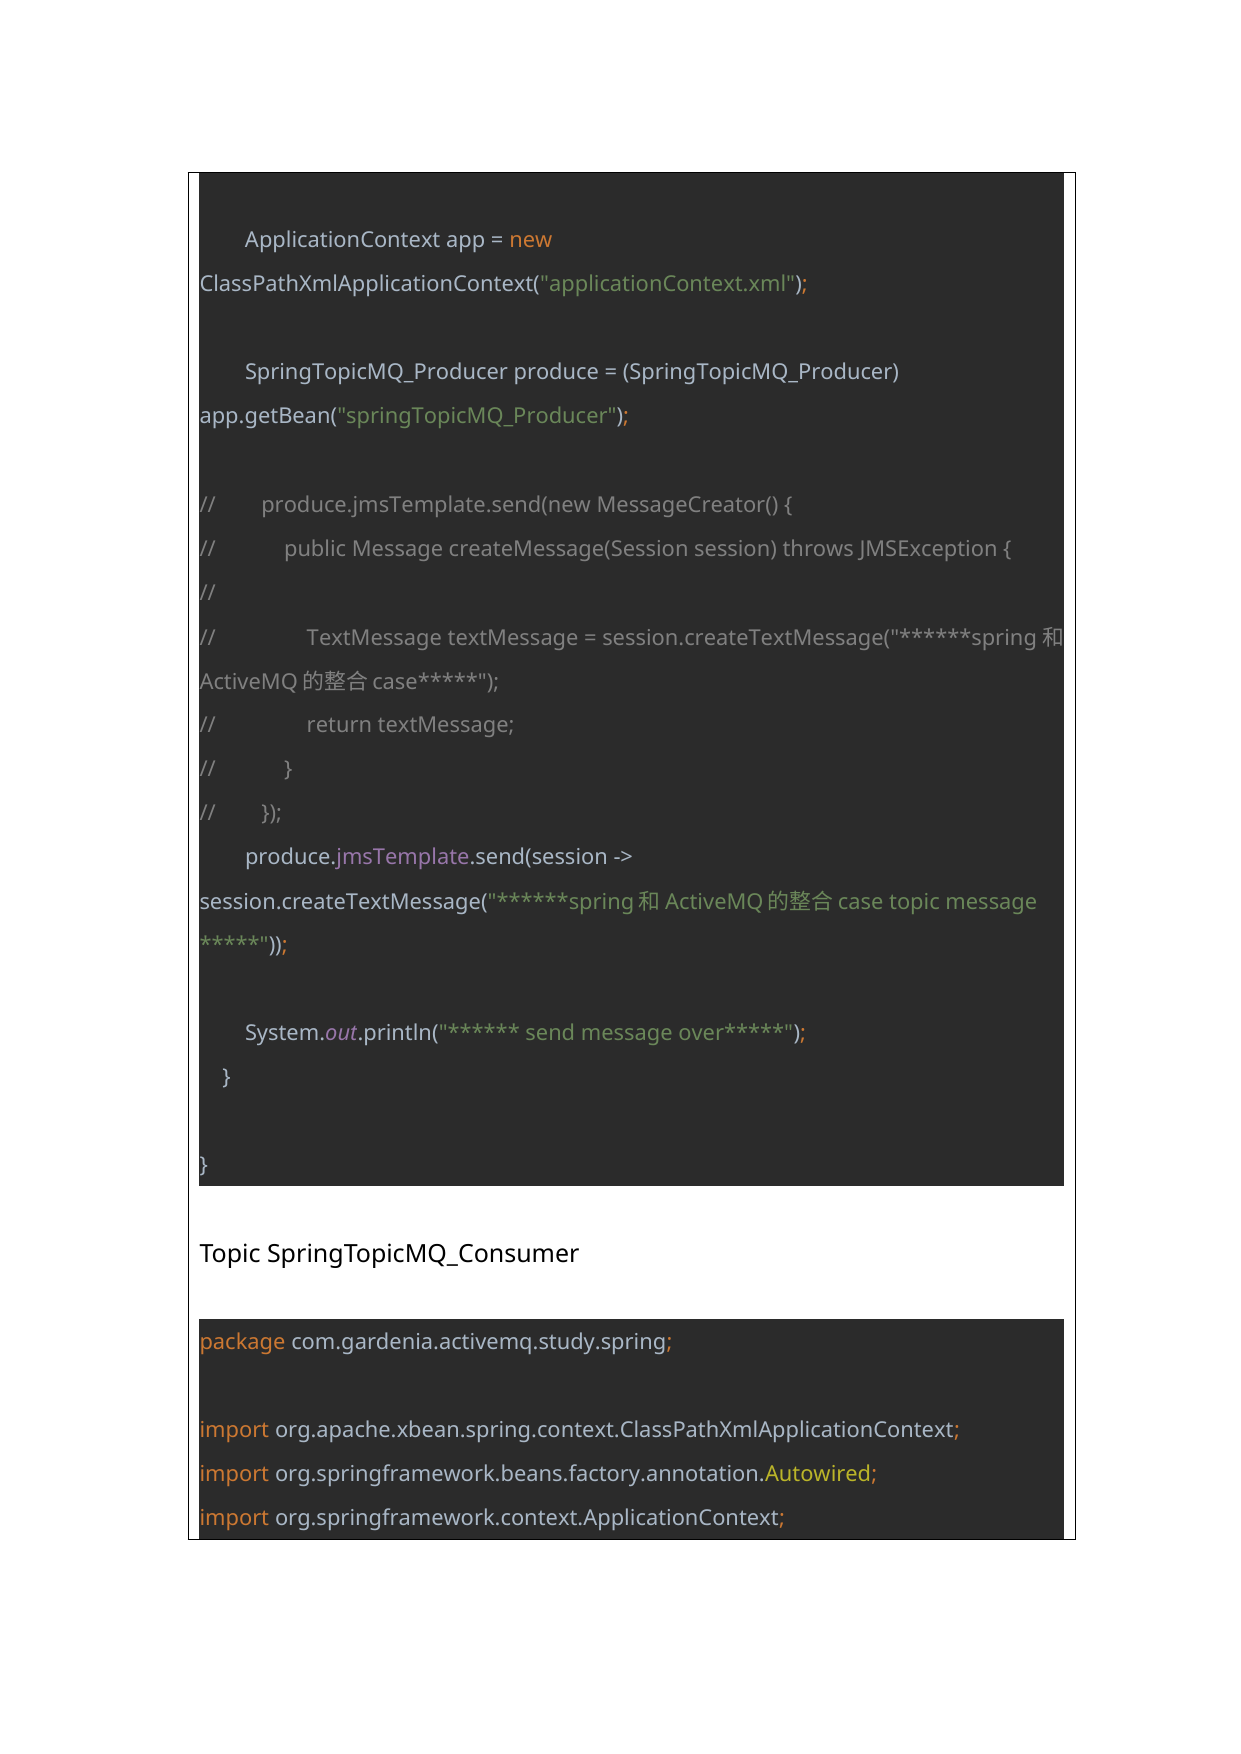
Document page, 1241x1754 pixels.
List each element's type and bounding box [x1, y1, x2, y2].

table_header [189, 173, 1075, 1539]
